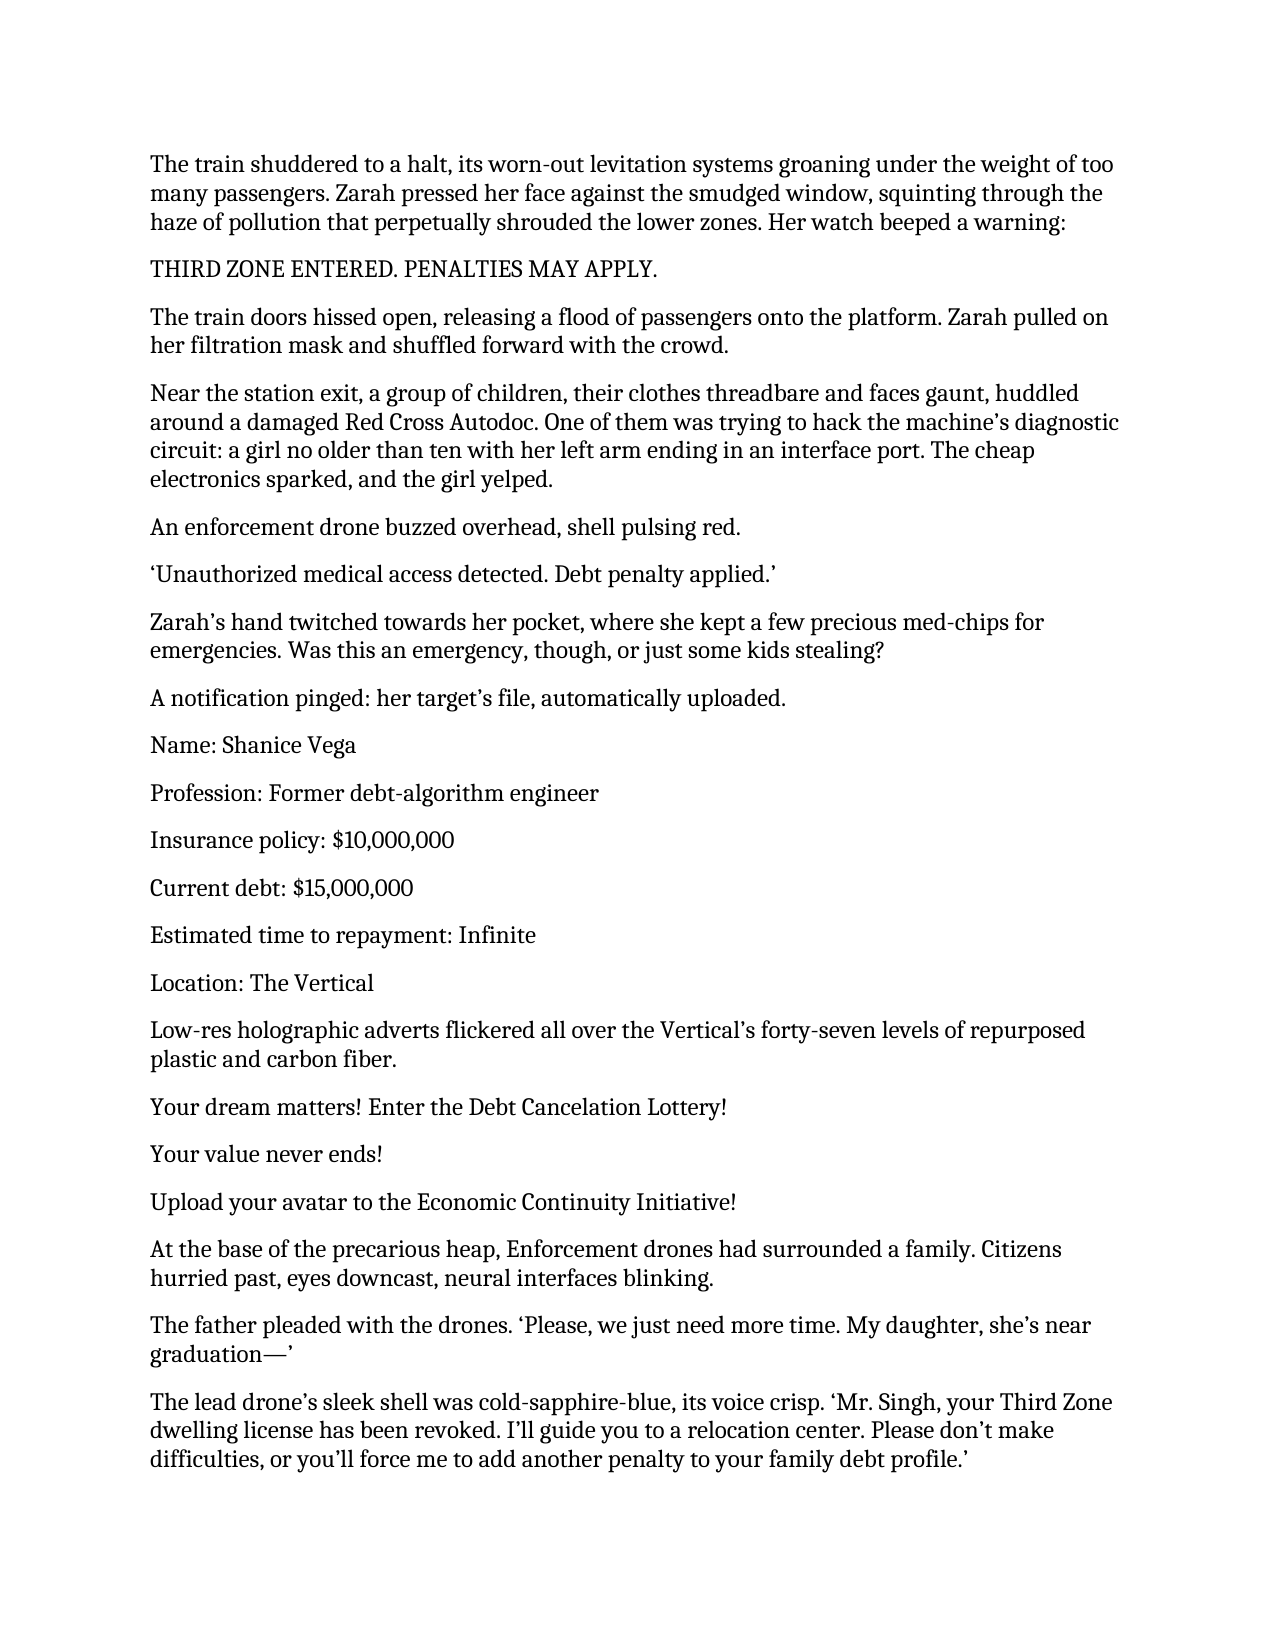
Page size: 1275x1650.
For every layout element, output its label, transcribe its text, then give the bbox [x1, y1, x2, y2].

text The father pleaded with the drones. ‘Please, we just need more time. My daughter, she’s near graduation—’ [150, 1311, 1125, 1369]
text Estimated time to repayment: Infinite [150, 921, 1125, 950]
text Name: Shanice Vega [150, 731, 1125, 760]
text A notification pinged: her target’s file, automatically uploaded. [150, 684, 1125, 712]
text Current debt: $15,000,000 [150, 874, 1125, 902]
text At the base of the precarious heap, Enforcement drones had surrounded a family. Citizens hurried past, eyes downcast, neural interfaces blinking. [150, 1235, 1125, 1292]
text Zarah’s hand twitched towards her pocket, where she kept a few precious med-chips for emergencies. Was this an emergency, though, or just some kids stealing? [150, 607, 1125, 665]
text THIRD ZONE ENTERED. PENALTIES MAY APPLY. [150, 255, 1125, 284]
text The lead drone’s sleek shell was cold-sapphire-blue, its voice crisp. ‘Mr. Singh, your Third Zone dwelling license has been revoked. I’ll guide you to a relocation center. Please don’t make difficulties, or you’ll force me to add another penalty to your family debt profile.’ [150, 1387, 1125, 1474]
text An enforcement drone buzzed overhead, shell pulsing red. [150, 512, 1125, 541]
text Location: The Vertical [150, 969, 1125, 997]
text Your value never ends! [150, 1140, 1125, 1169]
text Near the station exit, a group of children, their clothes threadbare and faces gaunt, huddled around a damaged Red Cross Autodoc. One of them was trying to hack the machine’s diagnostic circuit: a girl no older than ten with her left arm ending in an interface port. The cheap electronics sparked, and the girl yelped. [150, 379, 1125, 494]
text Upload your avatar to the Economic Continuity Initiative! [150, 1187, 1125, 1216]
text Low-res holographic adverts flickered all over the Vertical’s forty-seven levels of repurposed plastic and carbon fiber. [150, 1016, 1125, 1074]
text Insurance policy: $10,000,000 [150, 826, 1125, 855]
text Profession: Former debt-algorithm engineer [150, 779, 1125, 807]
text The train shuddered to a halt, its worn-out levitation systems groaning under the weight of too many passengers. Zarah pressed her face against the smudged window, squinting through the haze of pollution that perpetually shrouded the lower zones. Her watch beeped a warning: [150, 150, 1125, 236]
text ‘Unauthorized medical access detected. Debt penalty applied.’ [150, 560, 1125, 589]
text Your dream matters! Enter the Debt Cancelation Lottery! [150, 1092, 1125, 1121]
text The train doors hissed open, releasing a flood of passengers onto the platform. Zarah pulled on her filtration mask and shuffled forward with the crowd. [150, 302, 1125, 360]
